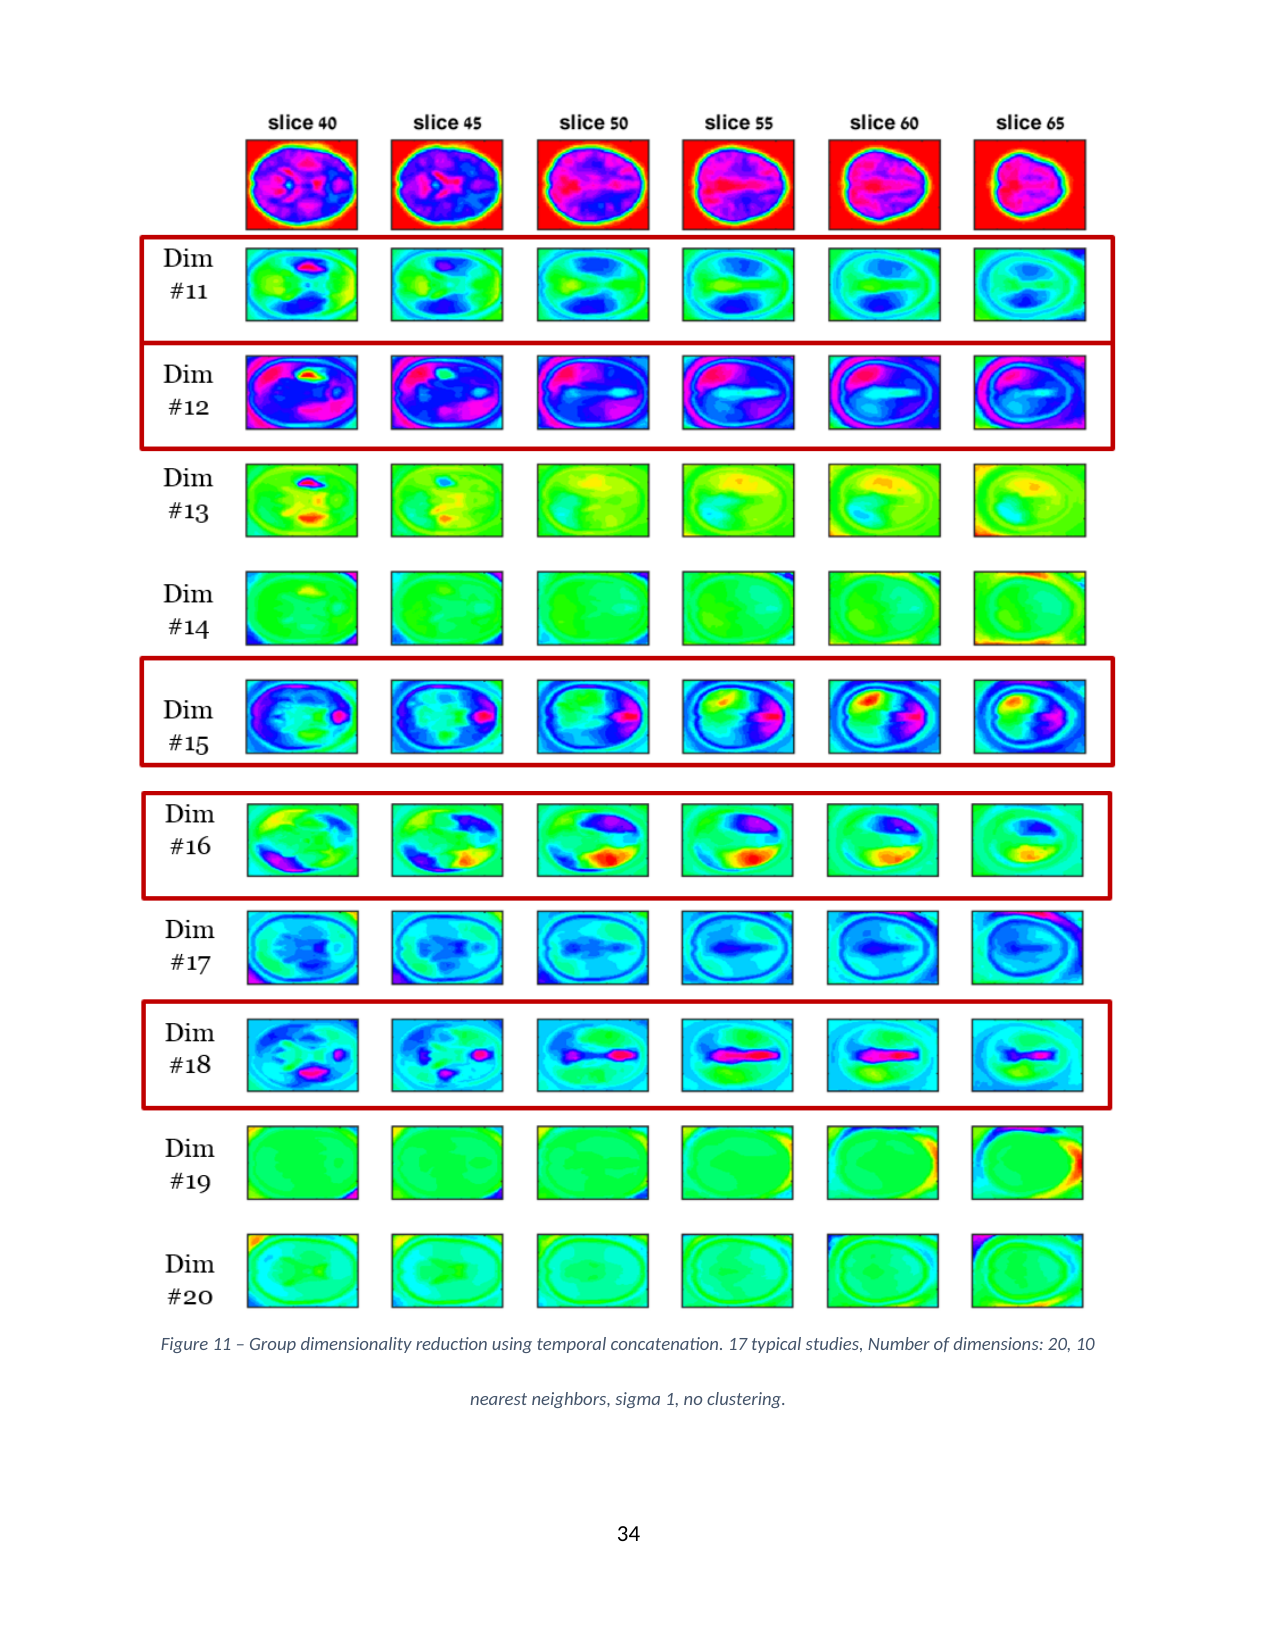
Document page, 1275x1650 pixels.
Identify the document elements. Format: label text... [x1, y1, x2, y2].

picture [138, 791, 1118, 1318]
picture [135, 103, 1122, 772]
